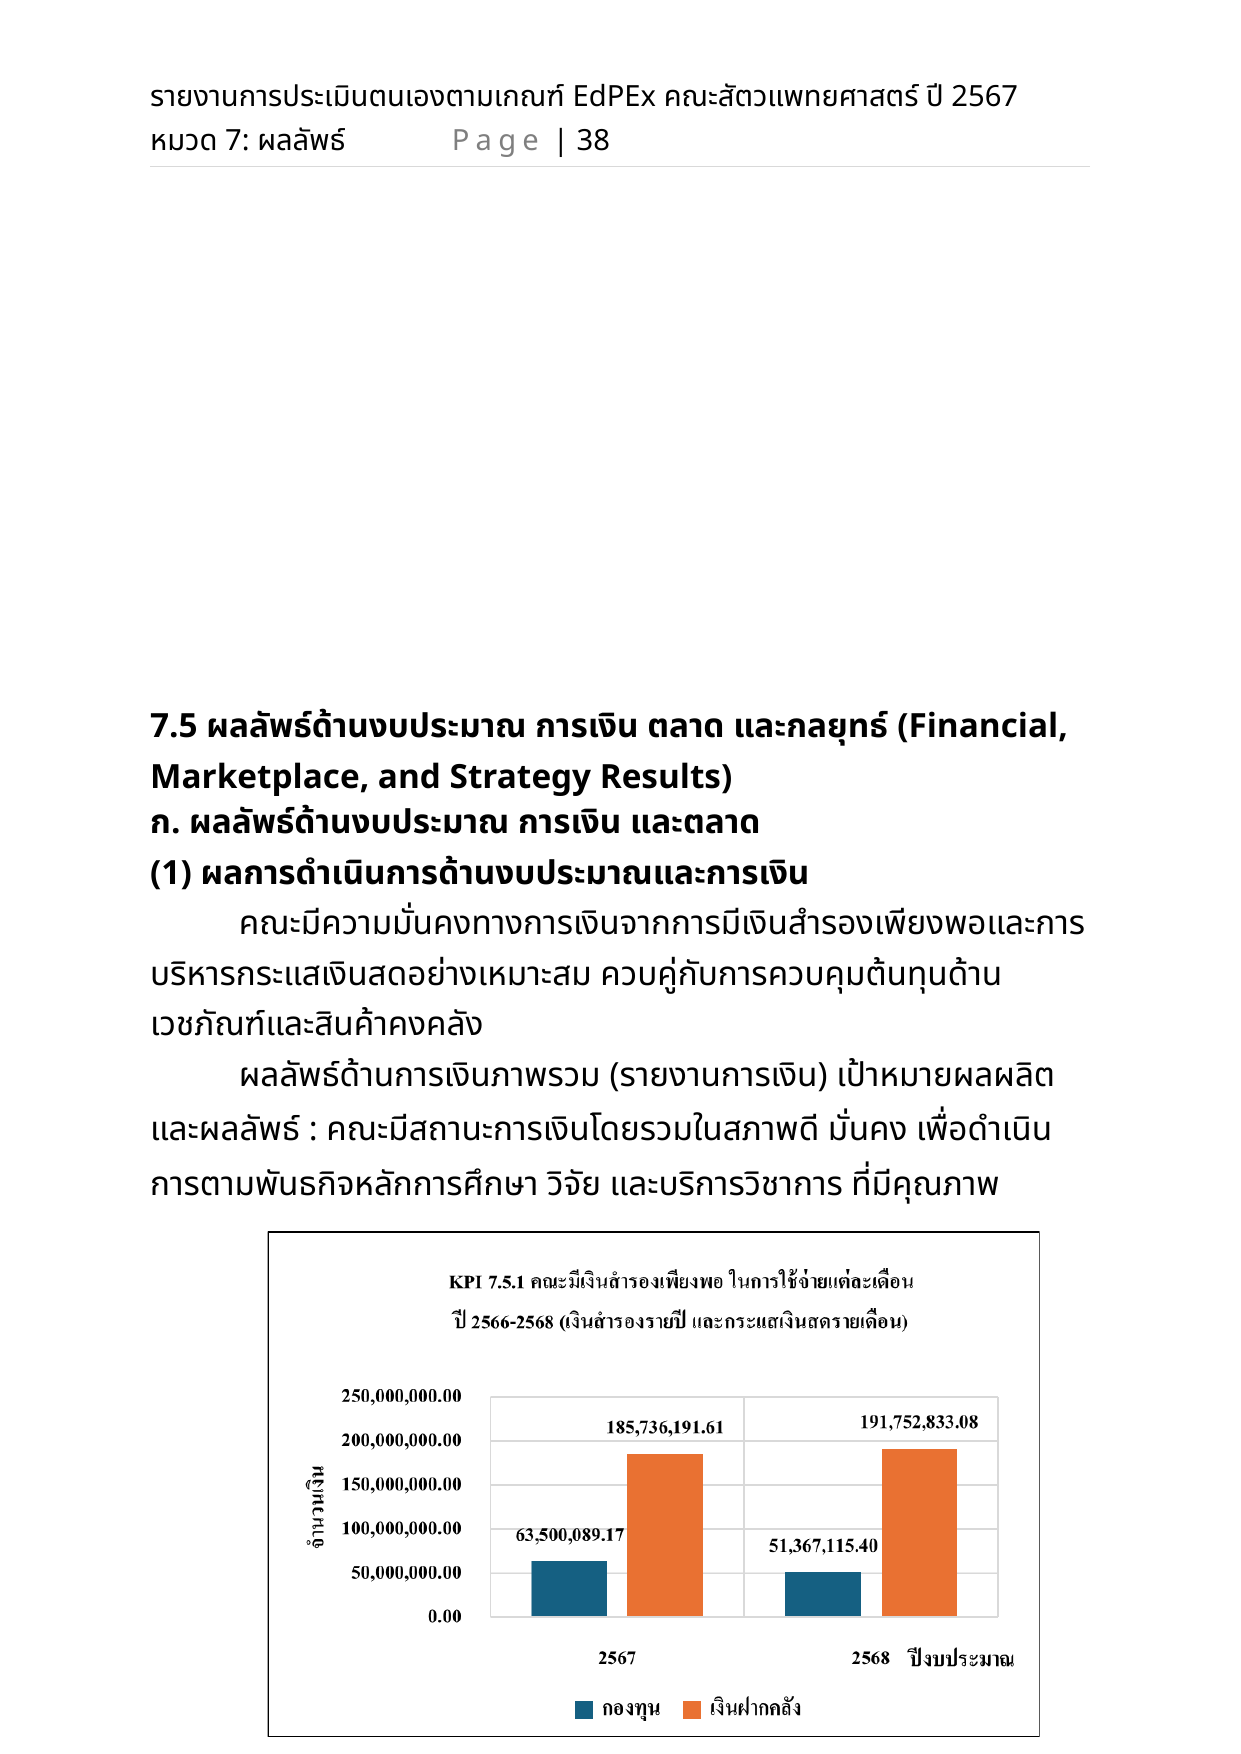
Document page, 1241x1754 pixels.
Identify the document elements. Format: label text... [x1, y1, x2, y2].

picture [267, 1231, 1040, 1737]
text คณะมีความมั่นคงทางการเงินจากการมีเงินสำรองเพียงพอและการบริหารกระแสเงินสดอย่างเหมาะสม ควบคู่กับการควบคุมต้นทุนด้านเวชภัณฑ์และสินค้าคงคลัง [150, 899, 1090, 1051]
text (1) ผลการดำเนินการด้านงบประมาณและการเงิน [150, 849, 1090, 899]
text ก. ผลลัพธ์ด้านงบประมาณ การเงิน และตลาด [150, 798, 1090, 849]
text ผลลัพธ์ด้านการเงินภาพรวม (รายงานการเงิน) เป้าหมายผลผลิตและผลลัพธ์ : คณะมีสถานะการเงินโดยรวมในสภาพดี มั่นคง เพื่อดำเนินการตามพันธกิจหลักการศึกษา วิจัย และบริการวิชาการ ที่มีคุณภาพ [150, 1051, 1090, 1210]
text 7.5 ผลลัพธ์ด้านงบประมาณ การเงิน ตลาด และกลยุทธ์ (Financial, Marketplace, and Strategy Results) [150, 702, 1154, 798]
